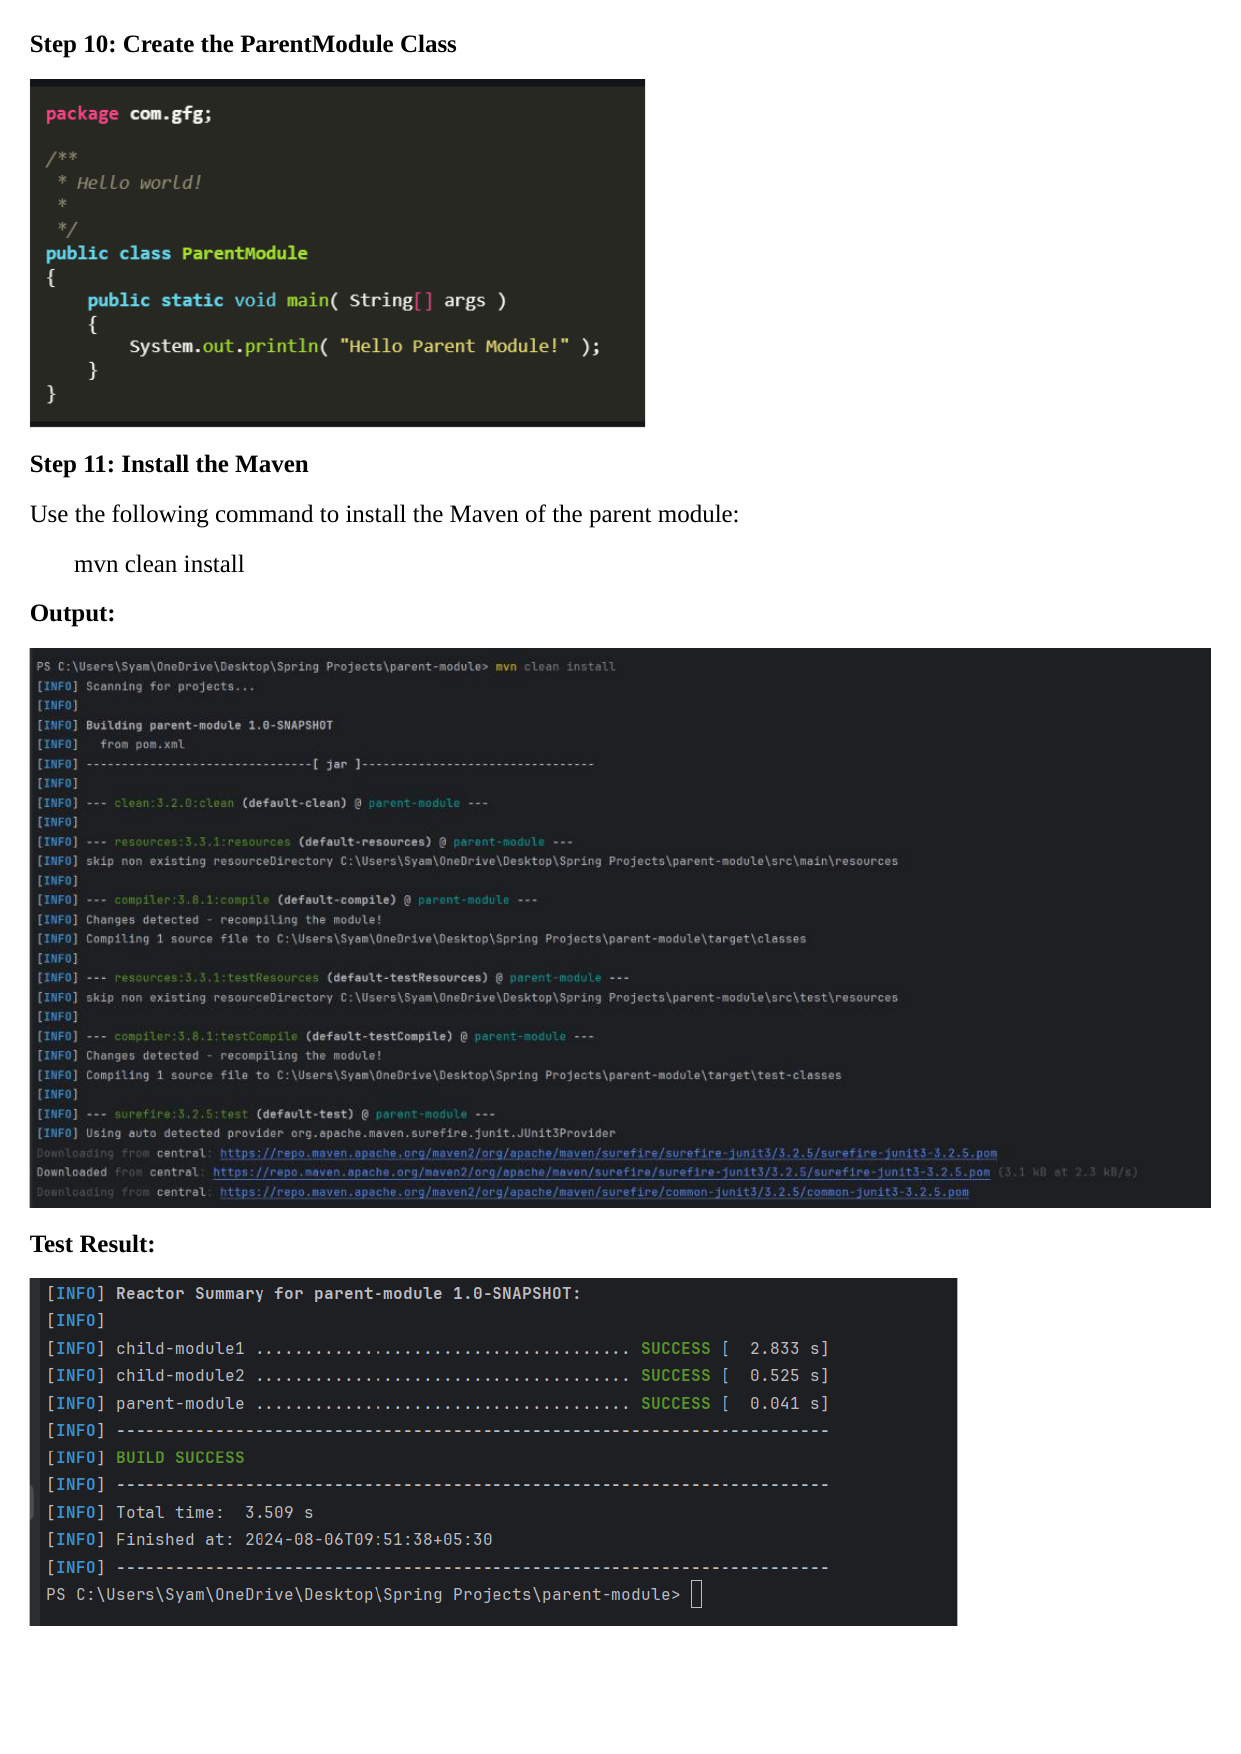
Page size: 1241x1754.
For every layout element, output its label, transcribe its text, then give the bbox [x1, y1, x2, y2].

text Output: [29, 598, 1211, 627]
picture [29, 1278, 958, 1626]
text Test Result: [29, 1229, 1211, 1258]
text Step 11: Install the Maven [29, 449, 1211, 478]
text mvn clean install [29, 549, 1211, 577]
picture [29, 79, 646, 428]
text Use the following command to install the Maven of the parent module: [29, 499, 1211, 528]
text Step 10: Create the ParentModule Class [29, 29, 1211, 58]
picture [29, 648, 1211, 1208]
